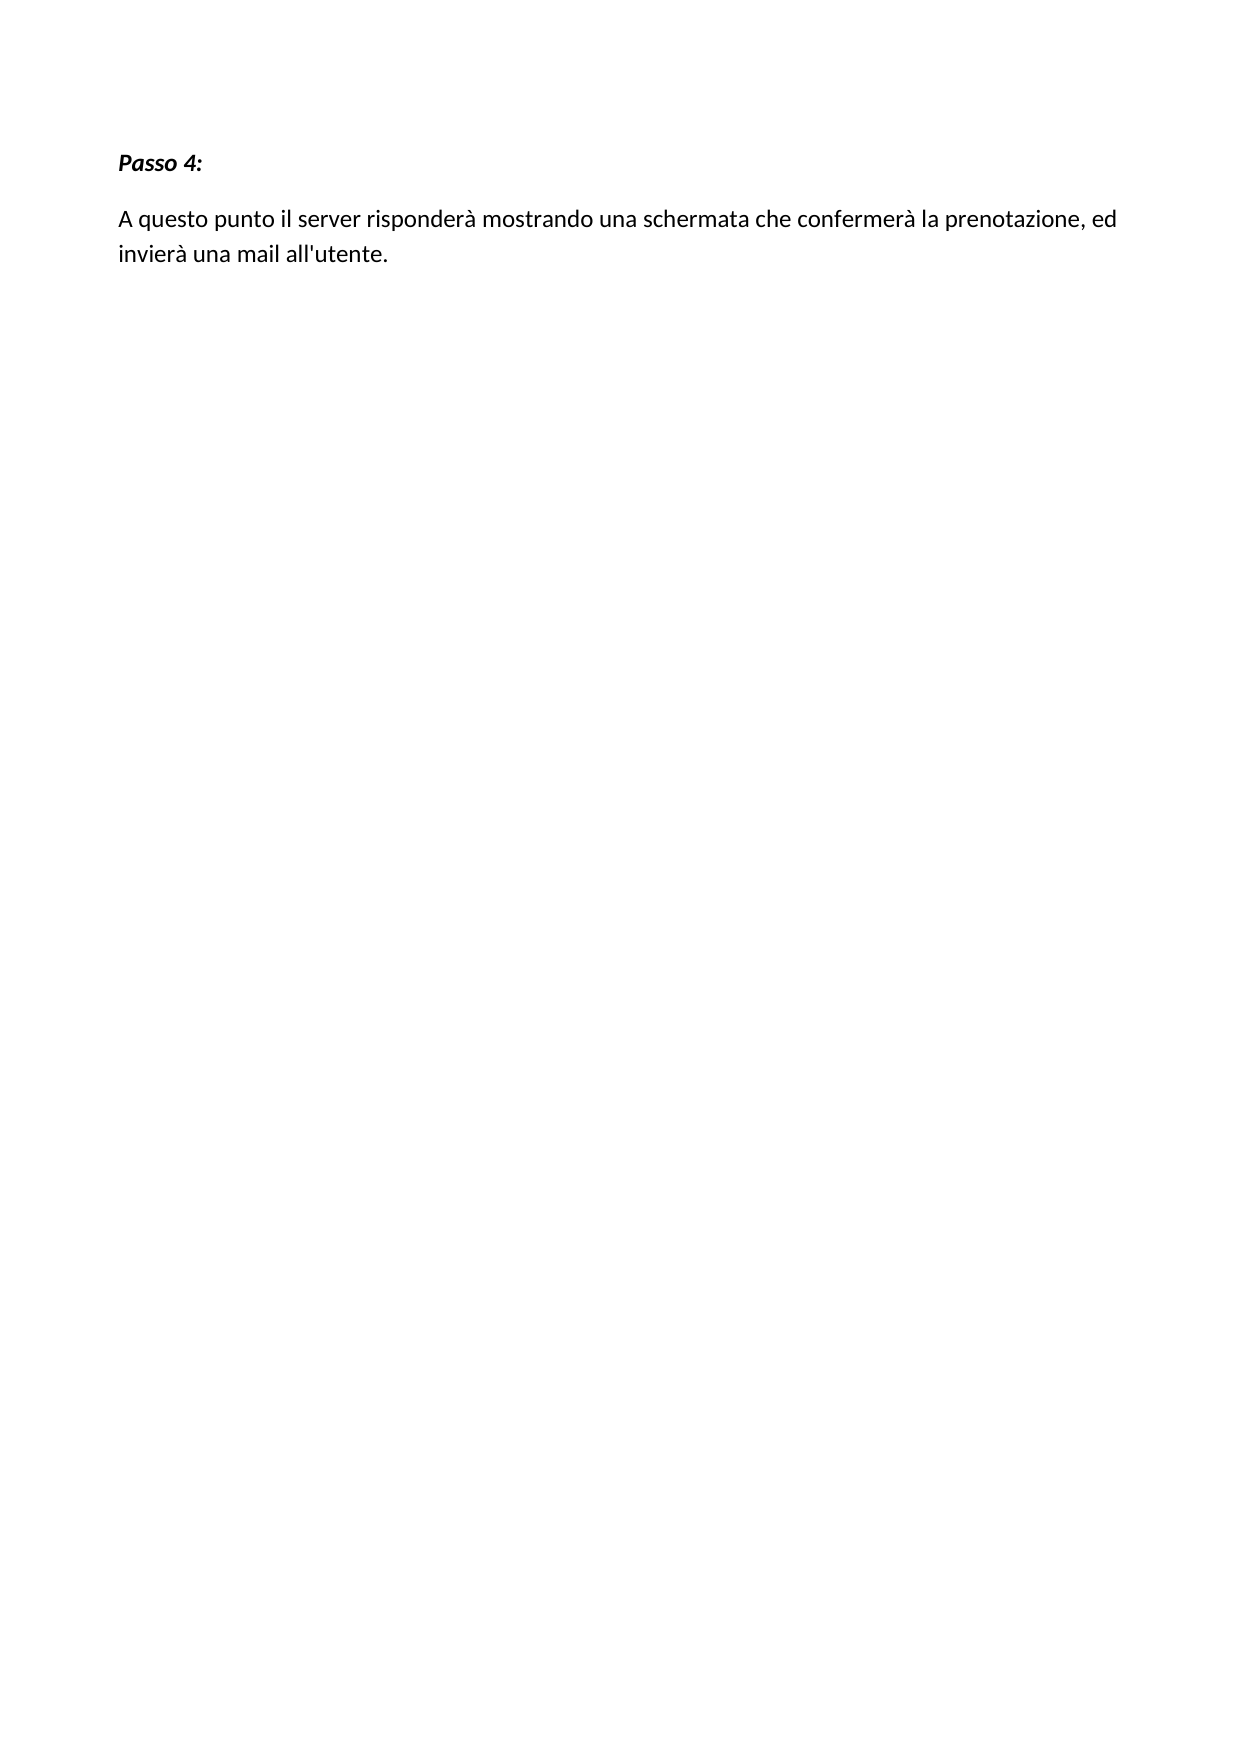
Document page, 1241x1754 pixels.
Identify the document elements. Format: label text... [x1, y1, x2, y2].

text Passo 4: [118, 148, 1122, 178]
text A questo punto il server risponderà mostrando una schermata che confermerà la prenotazione, ed invierà una mail all'utente. [118, 203, 1122, 269]
